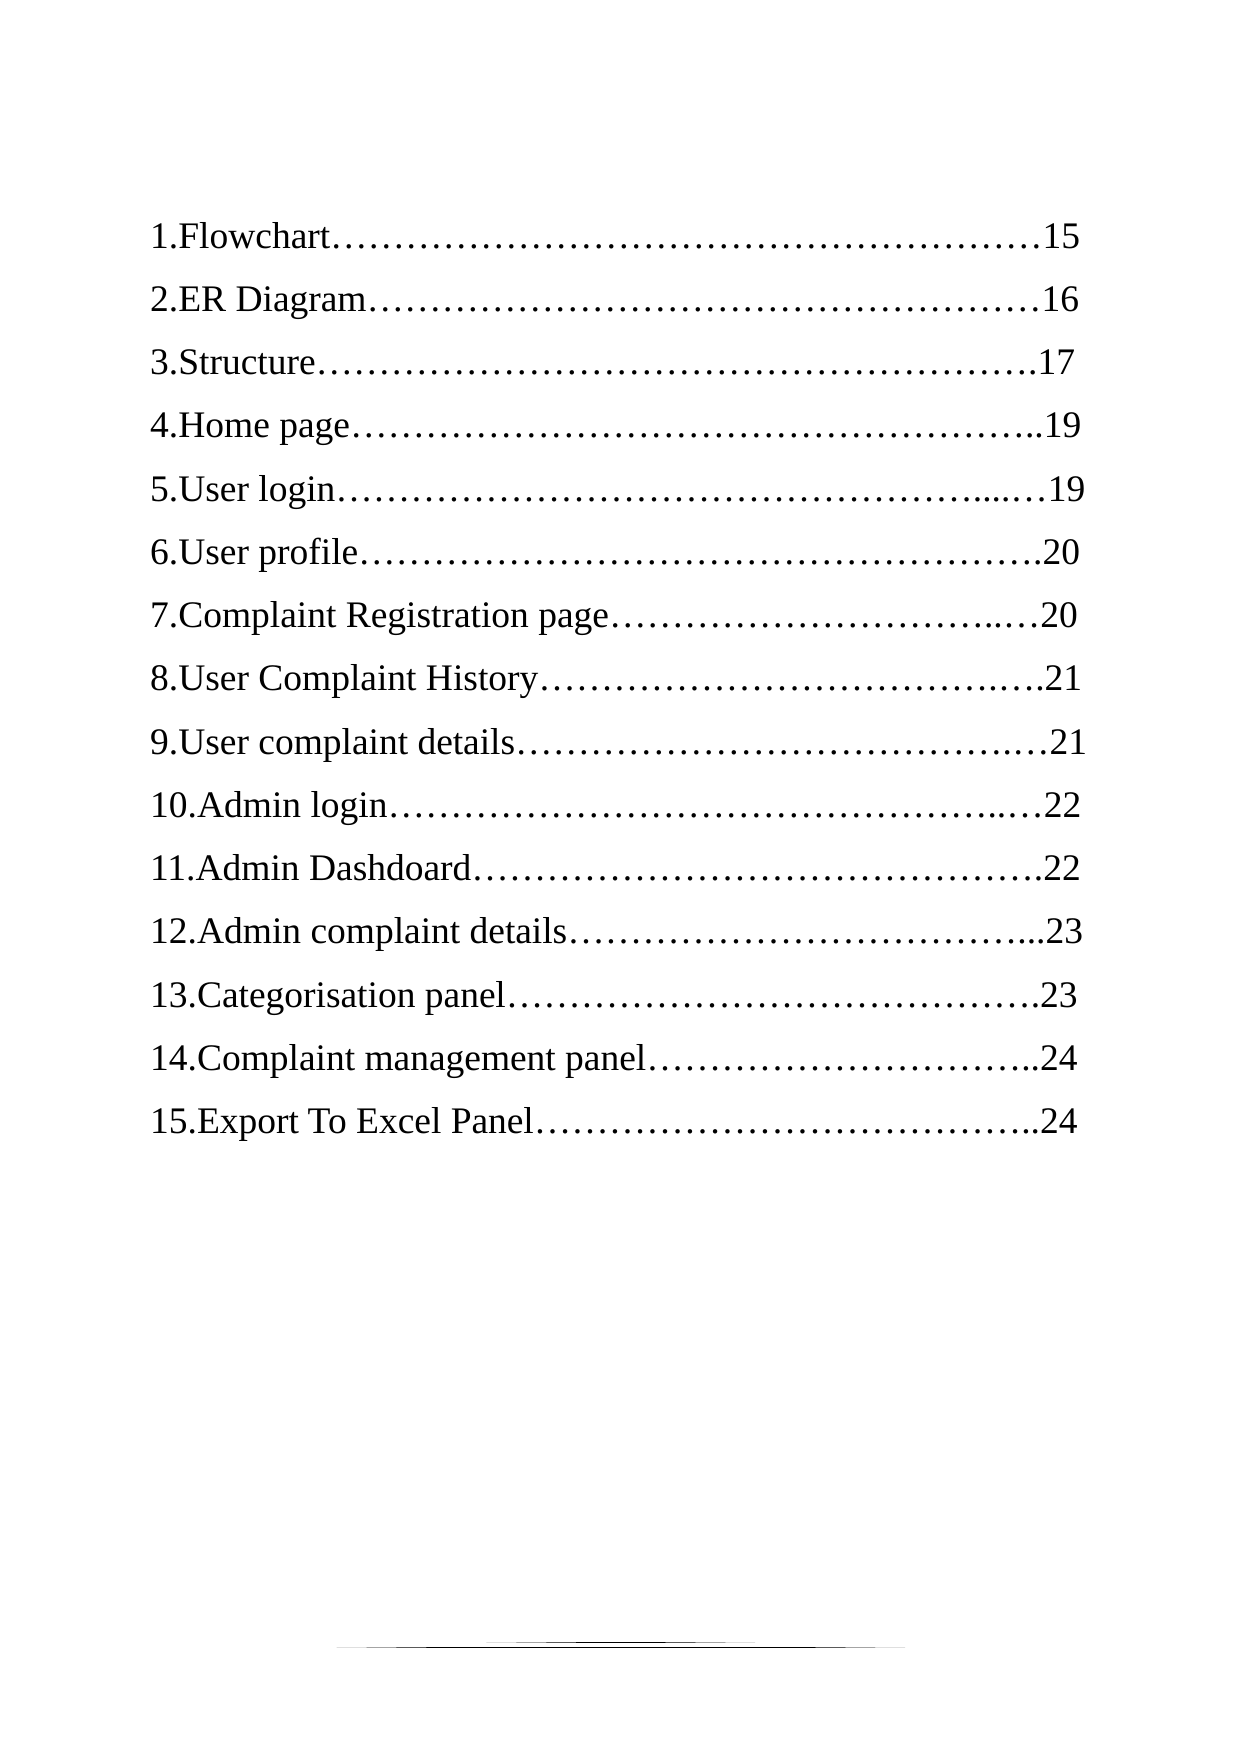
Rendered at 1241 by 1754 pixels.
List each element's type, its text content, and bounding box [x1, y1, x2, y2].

text 3.Structure………………………………………………….17 [150, 340, 1090, 383]
text 10.Admin login…………………………………………..…22 [150, 782, 1090, 825]
text 7.Complaint Registration page…………………………..…20 [150, 593, 1090, 636]
text 14.Complaint management panel…………………………..24 [150, 1035, 1090, 1078]
text 13.Categorisation panel…………………………………….23 [150, 972, 1090, 1015]
text 5.User login……………………………………………....…19 [150, 466, 1090, 509]
text 15.Export To Excel Panel…………………………………..24 [150, 1098, 1090, 1142]
text 8.User Complaint History……………………………….….21 [150, 656, 1090, 699]
text 9.User complaint details………………………………….…21 [150, 719, 1090, 762]
text 4.Home page………………………………………………..19 [150, 403, 1090, 446]
text 2.ER Diagram………………………………………………16 [150, 276, 1090, 319]
text 6.User profile……………………………………………….20 [150, 529, 1090, 572]
text 12.Admin complaint details………………………………...23 [150, 909, 1090, 952]
text 11.Admin Dashdoard……………………………………….22 [150, 846, 1090, 889]
text 1.Flowchart…………………………………………………15 [150, 213, 1090, 256]
